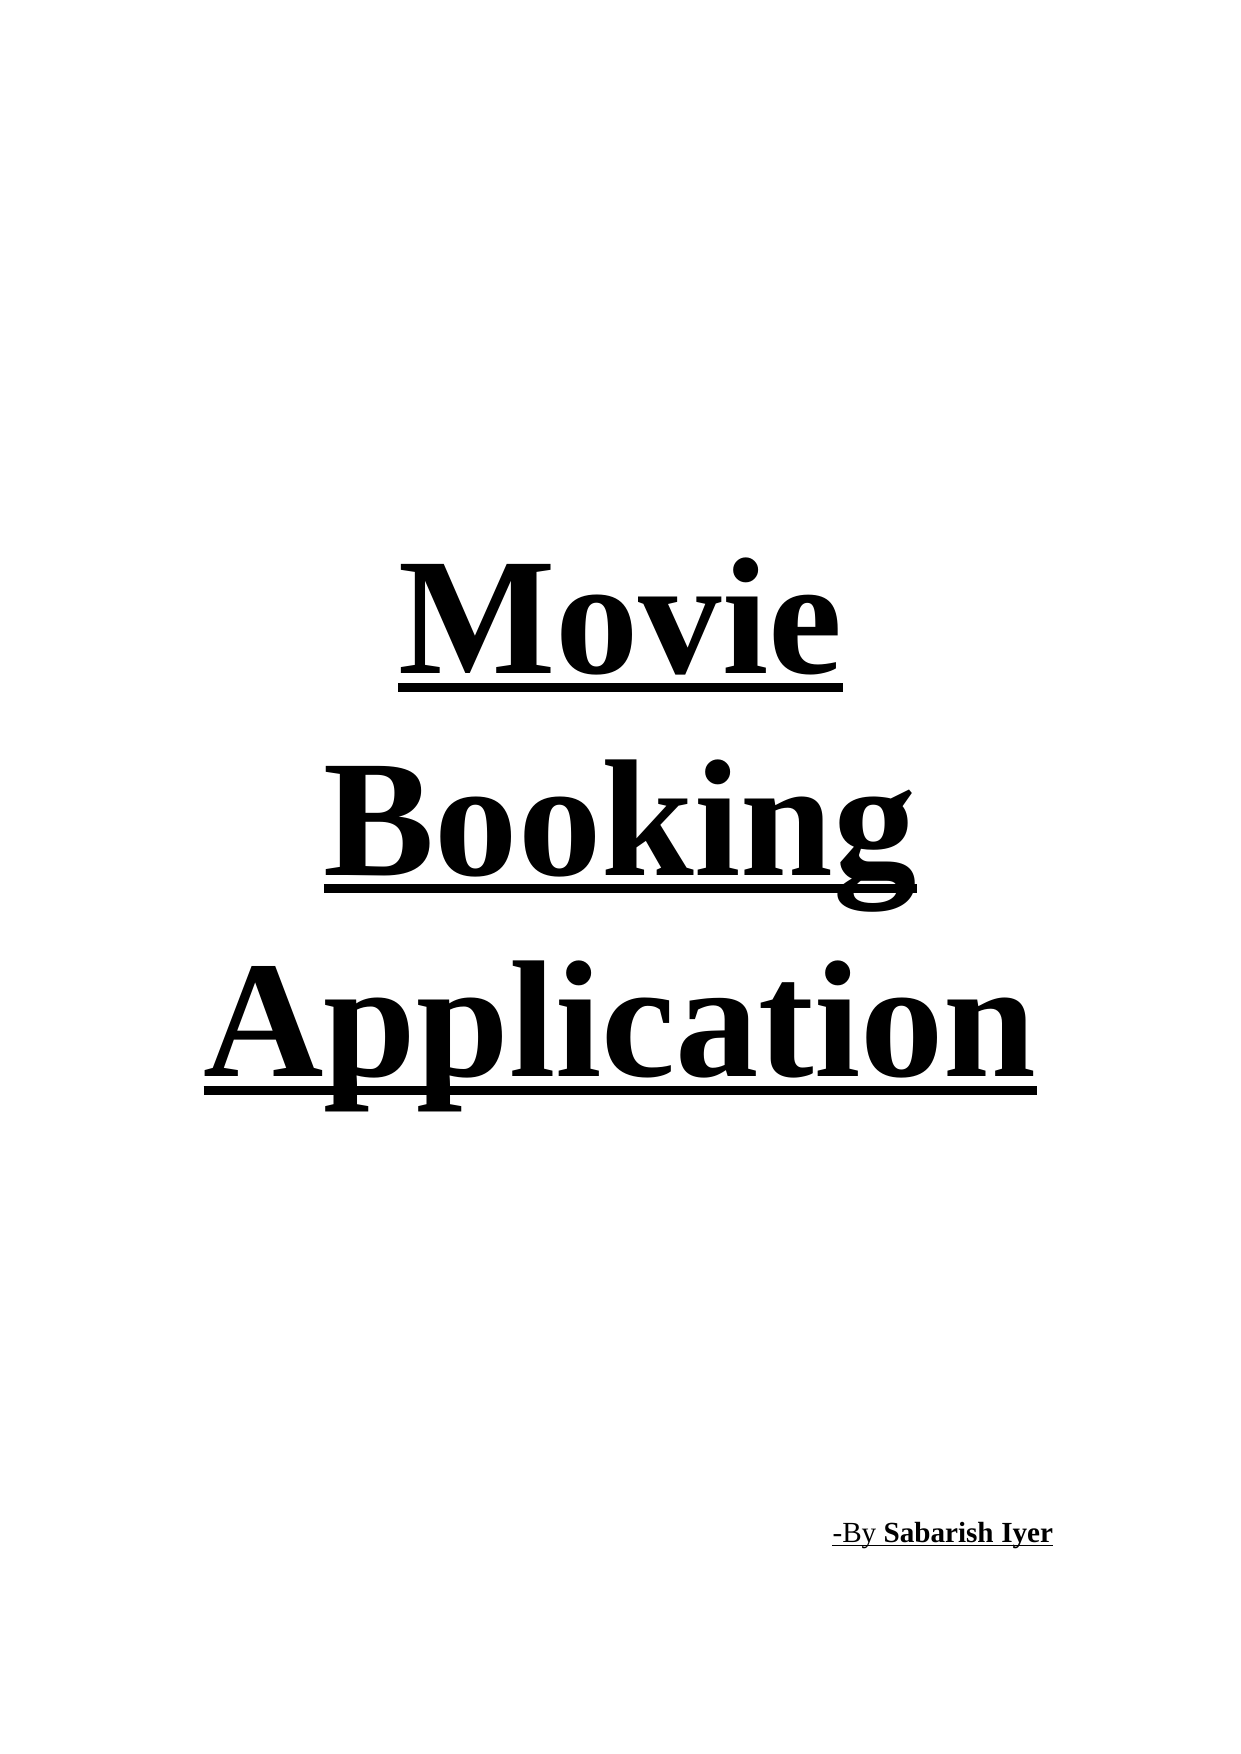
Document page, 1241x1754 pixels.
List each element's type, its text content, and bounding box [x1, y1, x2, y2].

text Movie Booking Application [187, 518, 1053, 1112]
text -By Sabarish Iyer [187, 1516, 1053, 1549]
